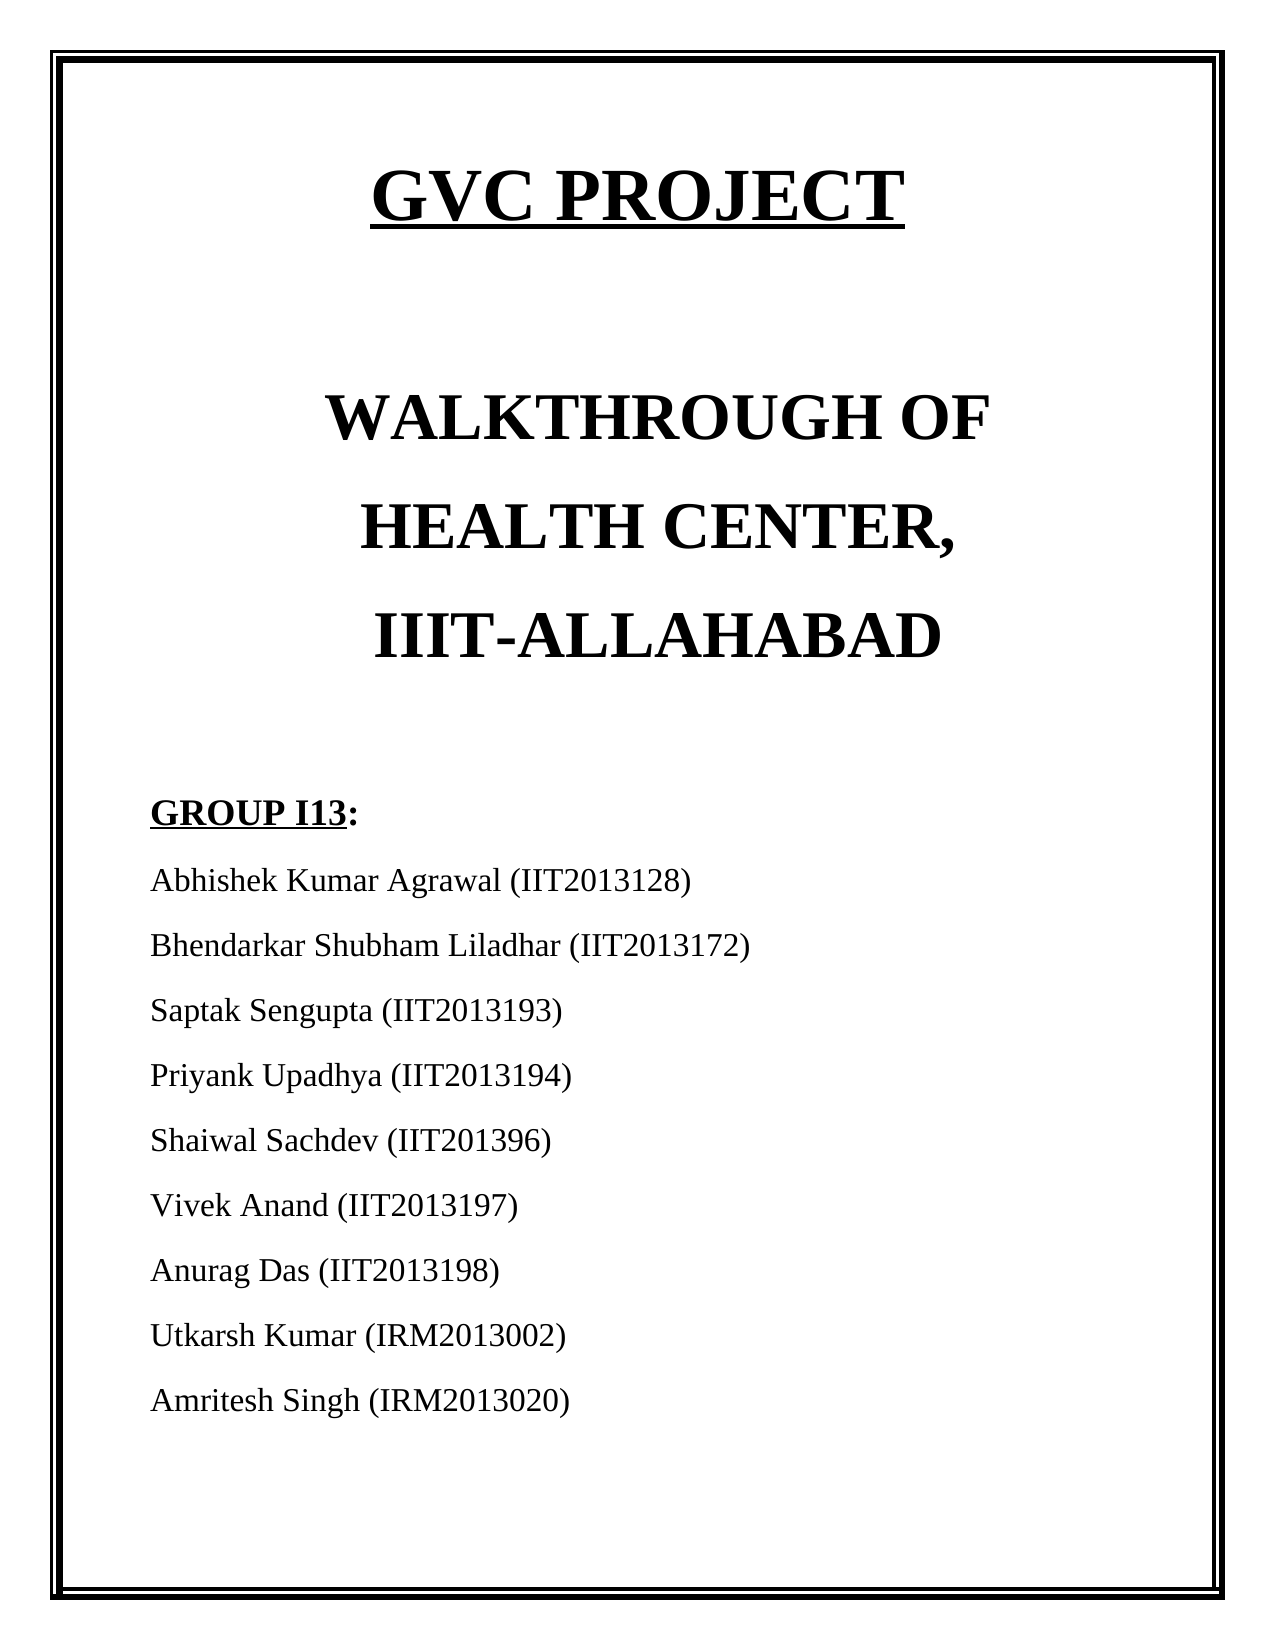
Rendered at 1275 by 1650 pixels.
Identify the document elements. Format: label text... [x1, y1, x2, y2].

text GVC PROJECT [150, 150, 1125, 236]
text Amritesh Singh (IRM2013020) [150, 1380, 1125, 1418]
text Vivek Anand (IIT2013197) [150, 1185, 1125, 1223]
text Abhishek Kumar Agrawal (IIT2013128) [150, 861, 1125, 899]
text Priyank Upadhya (IIT2013194) [150, 1055, 1125, 1094]
text Saptak Sengupta (IIT2013193) [150, 990, 1125, 1029]
text Bhendarkar Shubham Liladhar (IIT2013172) [150, 926, 1125, 964]
text Utkarsh Kumar (IRM2013002) [150, 1315, 1125, 1353]
text Shaiwal Sachdev (IIT201396) [150, 1120, 1125, 1158]
text GROUP I13: [150, 790, 1125, 833]
text Anurag Das (IIT2013198) [150, 1250, 1125, 1288]
